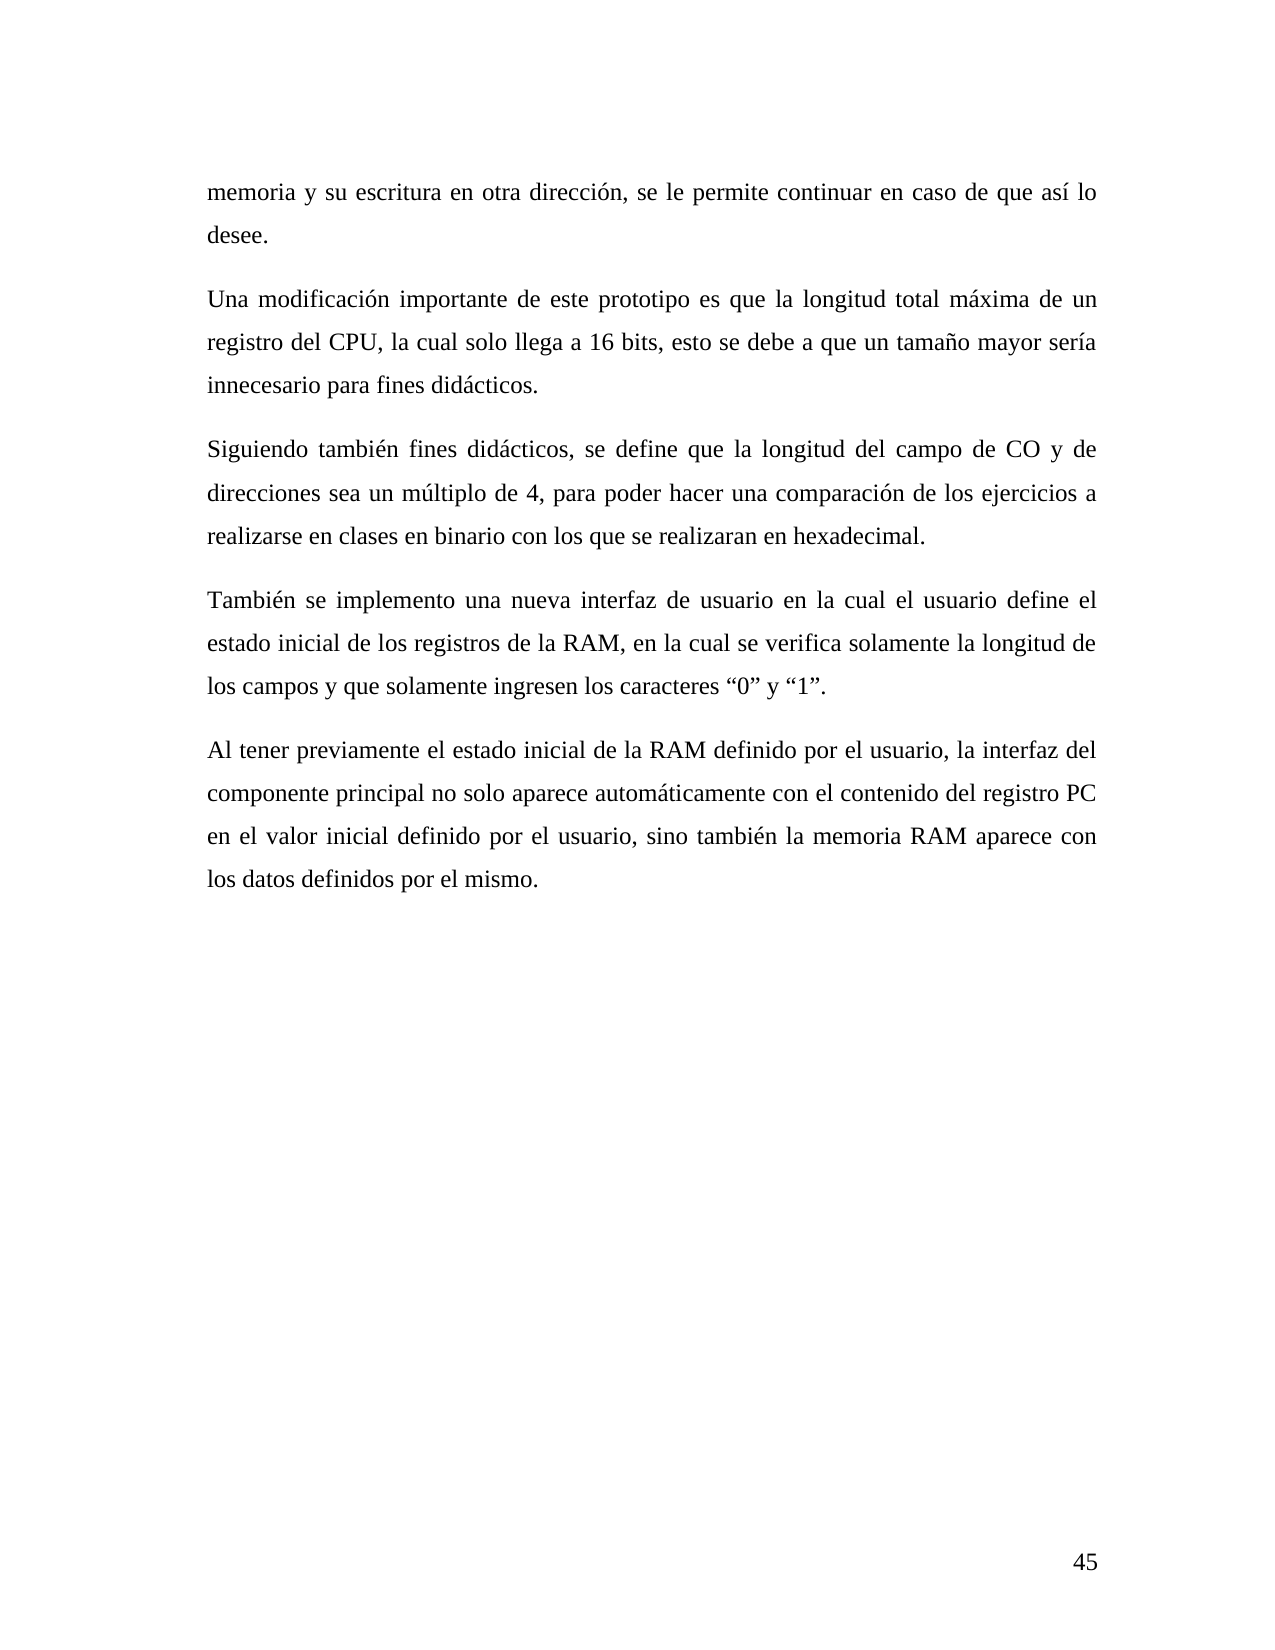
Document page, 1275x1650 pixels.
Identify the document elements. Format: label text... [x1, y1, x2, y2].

text También se implemento una nueva interfaz de usuario en la cual el usuario define el estado inicial de los registros de la RAM, en la cual se verifica solamente la longitud de los campos y que solamente ingresen los caracteres “0” y “1”. [207, 585, 1098, 700]
text Una modificación importante de este prototipo es que la longitud total máxima de un registro del CPU, la cual solo llega a 16 bits, esto se debe a que un tamaño mayor sería innecesario para fines didácticos. [207, 284, 1098, 399]
text Siguiendo también fines didácticos, se define que la longitud del campo de CO y de direcciones sea un múltiplo de 4, para poder hacer una comparación de los ejercicios a realizarse en clases en binario con los que se realizaran en hexadecimal. [207, 434, 1098, 549]
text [207, 177, 1098, 249]
text Al tener previamente el estado inicial de la RAM definido por el usuario, la interfaz del componente principal no solo aparece automáticamente con el contenido del registro PC en el valor inicial definido por el usuario, sino también la memoria RAM aparece con los datos definidos por el mismo. [207, 735, 1098, 893]
